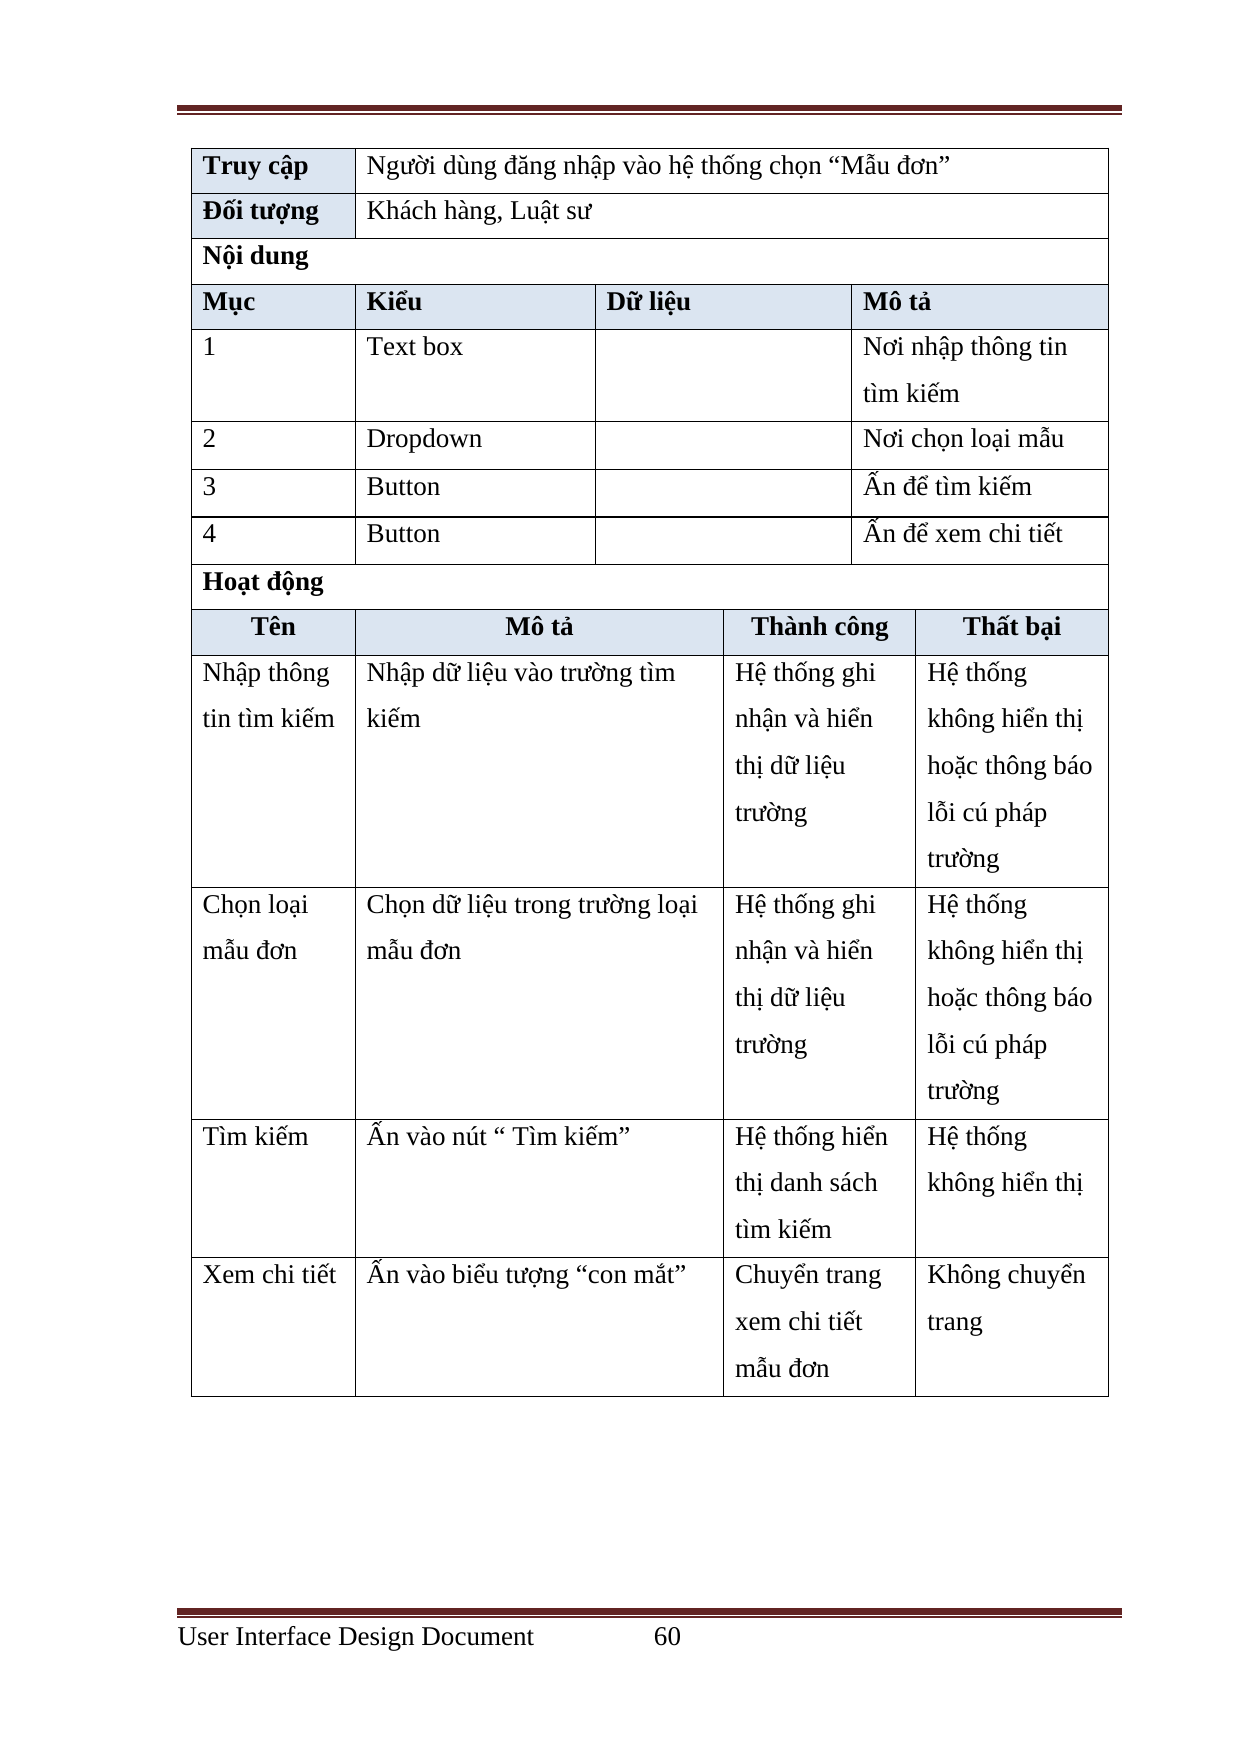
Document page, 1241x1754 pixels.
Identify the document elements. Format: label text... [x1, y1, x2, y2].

table_cell Truy cập [192, 149, 355, 193]
table_cell [596, 422, 851, 469]
table_cell Nơi chọn loại mẫu [852, 422, 1108, 469]
table_cell Ấn vào biểu tượng “con mắt” [356, 1258, 723, 1396]
table_cell Button [356, 518, 595, 564]
table_cell Mục [192, 285, 355, 329]
table_cell Đối tượng [192, 194, 355, 238]
table_cell Hệ thống ghi nhận và hiển thị dữ liệu trường [724, 656, 915, 887]
table_cell Không chuyển trang [916, 1258, 1108, 1396]
table_cell Nhập thông tin tìm kiếm [192, 656, 355, 887]
table_cell Ấn để xem chi tiết [852, 518, 1108, 564]
table_cell Hệ thống ghi nhận và hiển thị dữ liệu trường [724, 888, 915, 1119]
table_cell 1 [192, 330, 355, 421]
table_cell Hệ thống không hiển thị [916, 1120, 1108, 1257]
table_cell Ấn để tìm kiếm [852, 470, 1108, 516]
table_cell Người dùng đăng nhập vào hệ thống chọn “Mẫu đơn” [356, 149, 1108, 193]
table_cell Hệ thống không hiển thị hoặc thông báo lỗi cú pháp trường [916, 888, 1108, 1119]
table_cell Chuyển trang xem chi tiết mẫu đơn [724, 1258, 915, 1396]
table_cell Kiểu [356, 285, 595, 329]
table_cell Tìm kiếm [192, 1120, 355, 1257]
table_cell Nội dung [192, 239, 1108, 284]
table_cell Hệ thống hiển thị danh sách tìm kiếm [724, 1120, 915, 1257]
table_cell Dropdown [356, 422, 595, 469]
table_cell Xem chi tiết [192, 1258, 355, 1396]
table_cell [596, 518, 851, 564]
table_cell 4 [192, 518, 355, 564]
table_cell Button [356, 470, 595, 516]
table_cell Chọn dữ liệu trong trường loại mẫu đơn [356, 888, 723, 1119]
table_cell 2 [192, 422, 355, 469]
table_cell Thất bại [916, 610, 1108, 655]
table_cell Hệ thống không hiển thị hoặc thông báo lỗi cú pháp trường [916, 656, 1108, 887]
table_cell [596, 330, 851, 421]
table_cell Chọn loại mẫu đơn [192, 888, 355, 1119]
table_cell Thành công [724, 610, 915, 655]
table_cell Text box [356, 330, 595, 421]
table_cell Dữ liệu [596, 285, 851, 329]
table_cell 3 [192, 470, 355, 516]
table_cell Nhập dữ liệu vào trường tìm kiếm [356, 656, 723, 887]
table_cell Ấn vào nút “ Tìm kiếm” [356, 1120, 723, 1257]
table_cell Hoạt động [192, 565, 1108, 609]
table_cell Tên [192, 610, 355, 655]
table_cell Mô tả [356, 610, 723, 655]
table_cell [596, 470, 851, 516]
table_cell Mô tả [852, 285, 1108, 329]
table_cell Khách hàng, Luật sư [356, 194, 1108, 238]
table_cell Nơi nhập thông tin tìm kiếm [852, 330, 1108, 421]
